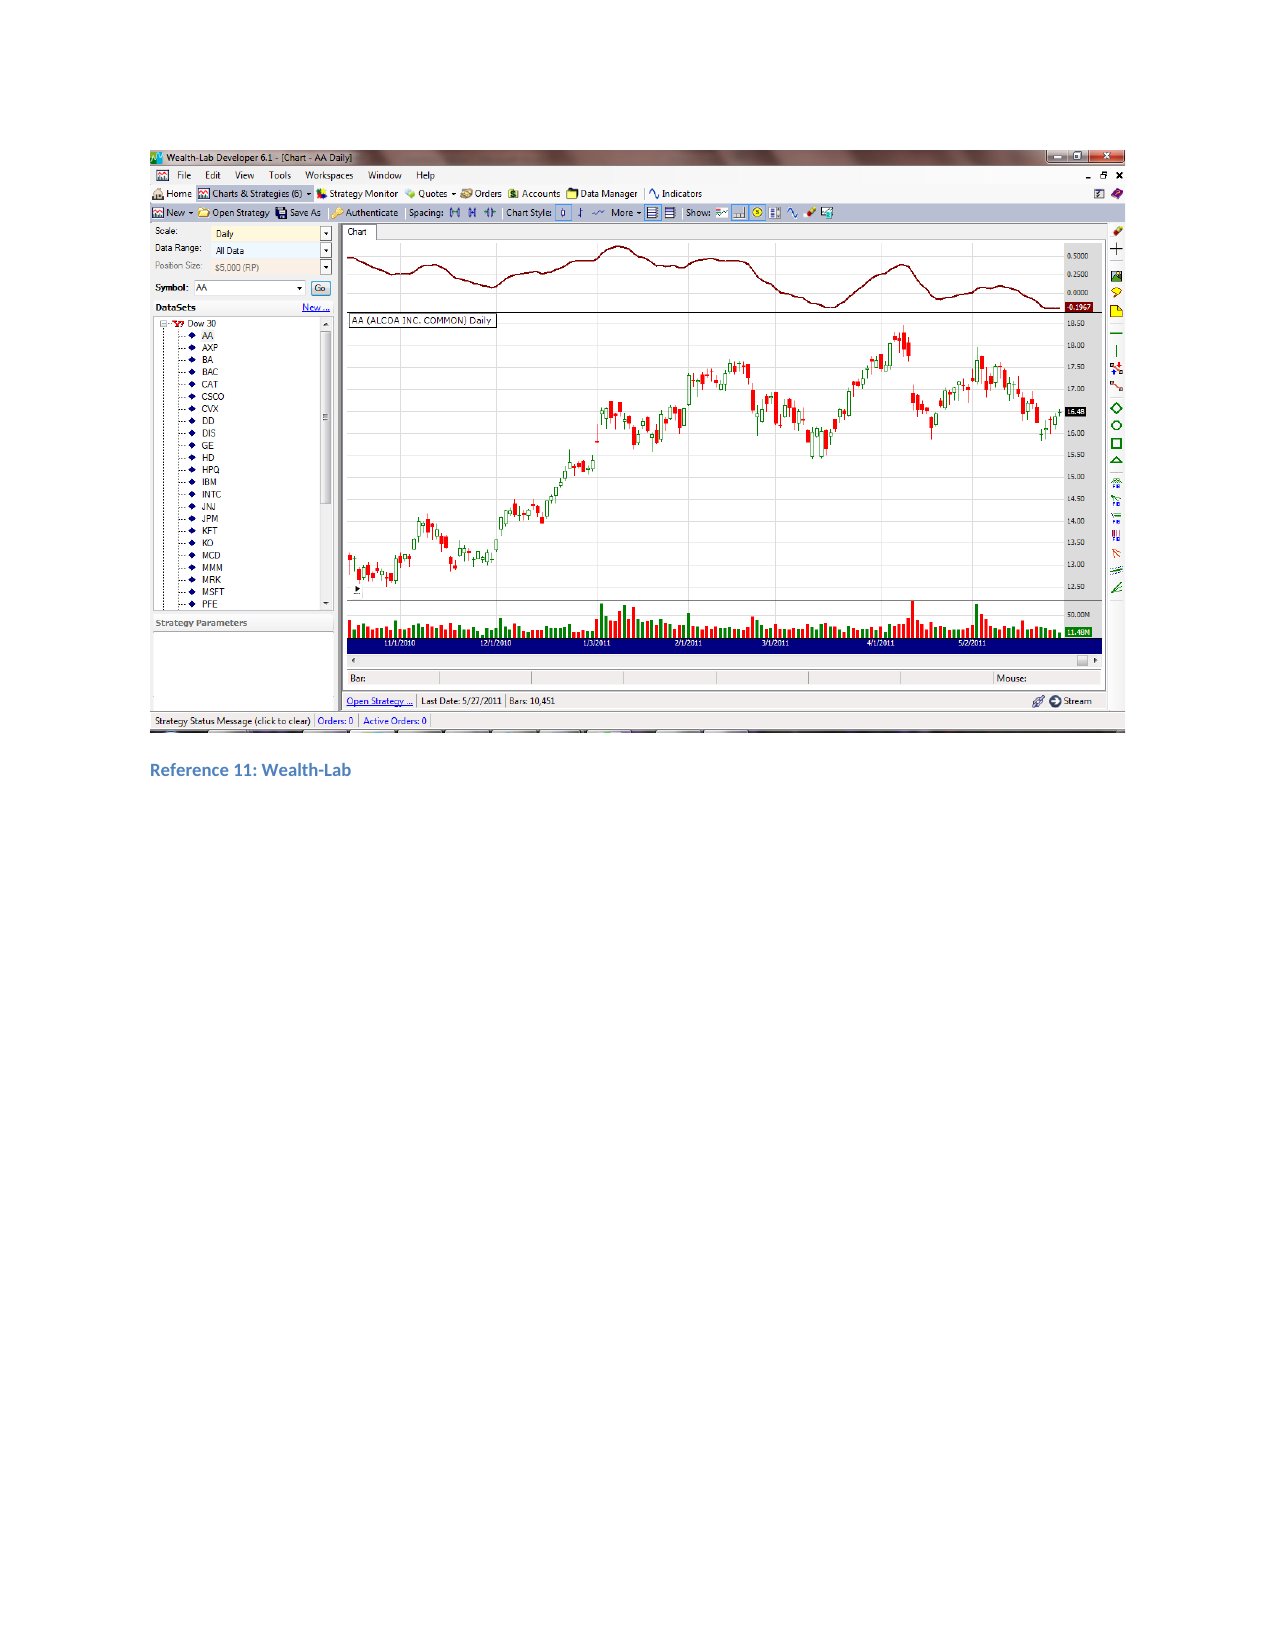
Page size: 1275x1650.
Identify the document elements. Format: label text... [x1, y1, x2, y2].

picture [150, 150, 1125, 733]
